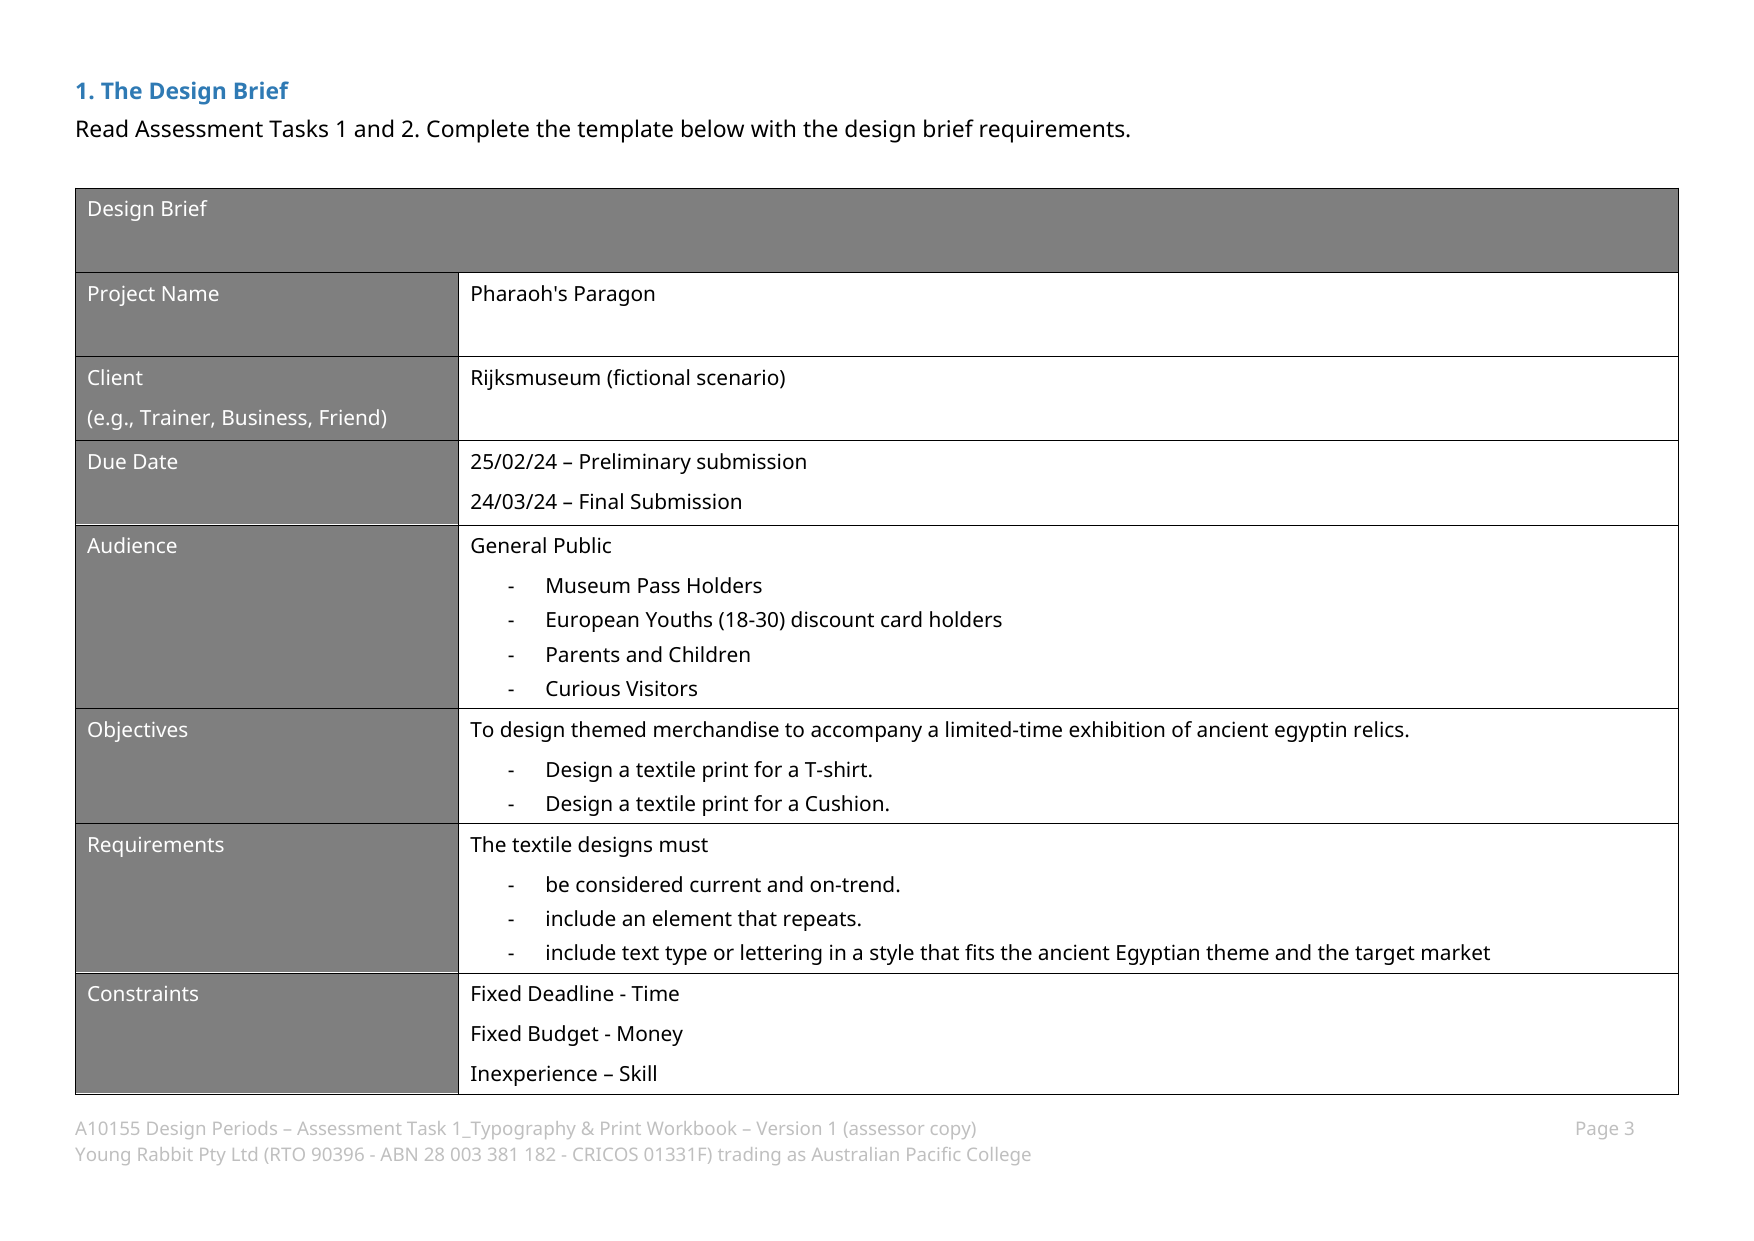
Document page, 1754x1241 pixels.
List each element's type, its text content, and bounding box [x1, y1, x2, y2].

text 1. The Design Brief [75, 75, 1679, 106]
table_header Design Brief [76, 189, 1678, 272]
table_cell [459, 974, 1678, 1093]
table_cell General Public Museum Pass Holders European Youths (18-30) discount card holders Parents and Children Curious Visitors [459, 526, 1678, 708]
text Read Assessment Tasks 1 and 2. Complete the template below with the design brief requirements. [75, 112, 1679, 144]
table_cell Audience [76, 526, 458, 708]
table_cell The textile designs must be considered current and on-trend. include an element that repeats. include text type or lettering in a style that fits the ancient Egyptian theme and the target market [459, 824, 1678, 972]
table_cell Rijksmuseum (fictional scenario) [459, 357, 1678, 440]
table_cell Pharaoh's Paragon [459, 273, 1678, 356]
table_cell Constraints [76, 974, 458, 1093]
table_cell Client (e.g., Trainer, Business, Friend) [76, 357, 458, 440]
table_cell To design themed merchandise to accompany a limited-time exhibition of ancient egyptin relics. Design a textile print for a T-shirt. Design a textile print for a Cushion. [459, 709, 1678, 823]
table_cell 25/02/24 – Preliminary submission 24/03/24 – Final Submission [459, 441, 1678, 524]
table_cell Due Date [76, 441, 458, 524]
table_cell Objectives [76, 709, 458, 823]
table_cell Requirements [76, 824, 458, 972]
table_cell Project Name [76, 273, 458, 356]
